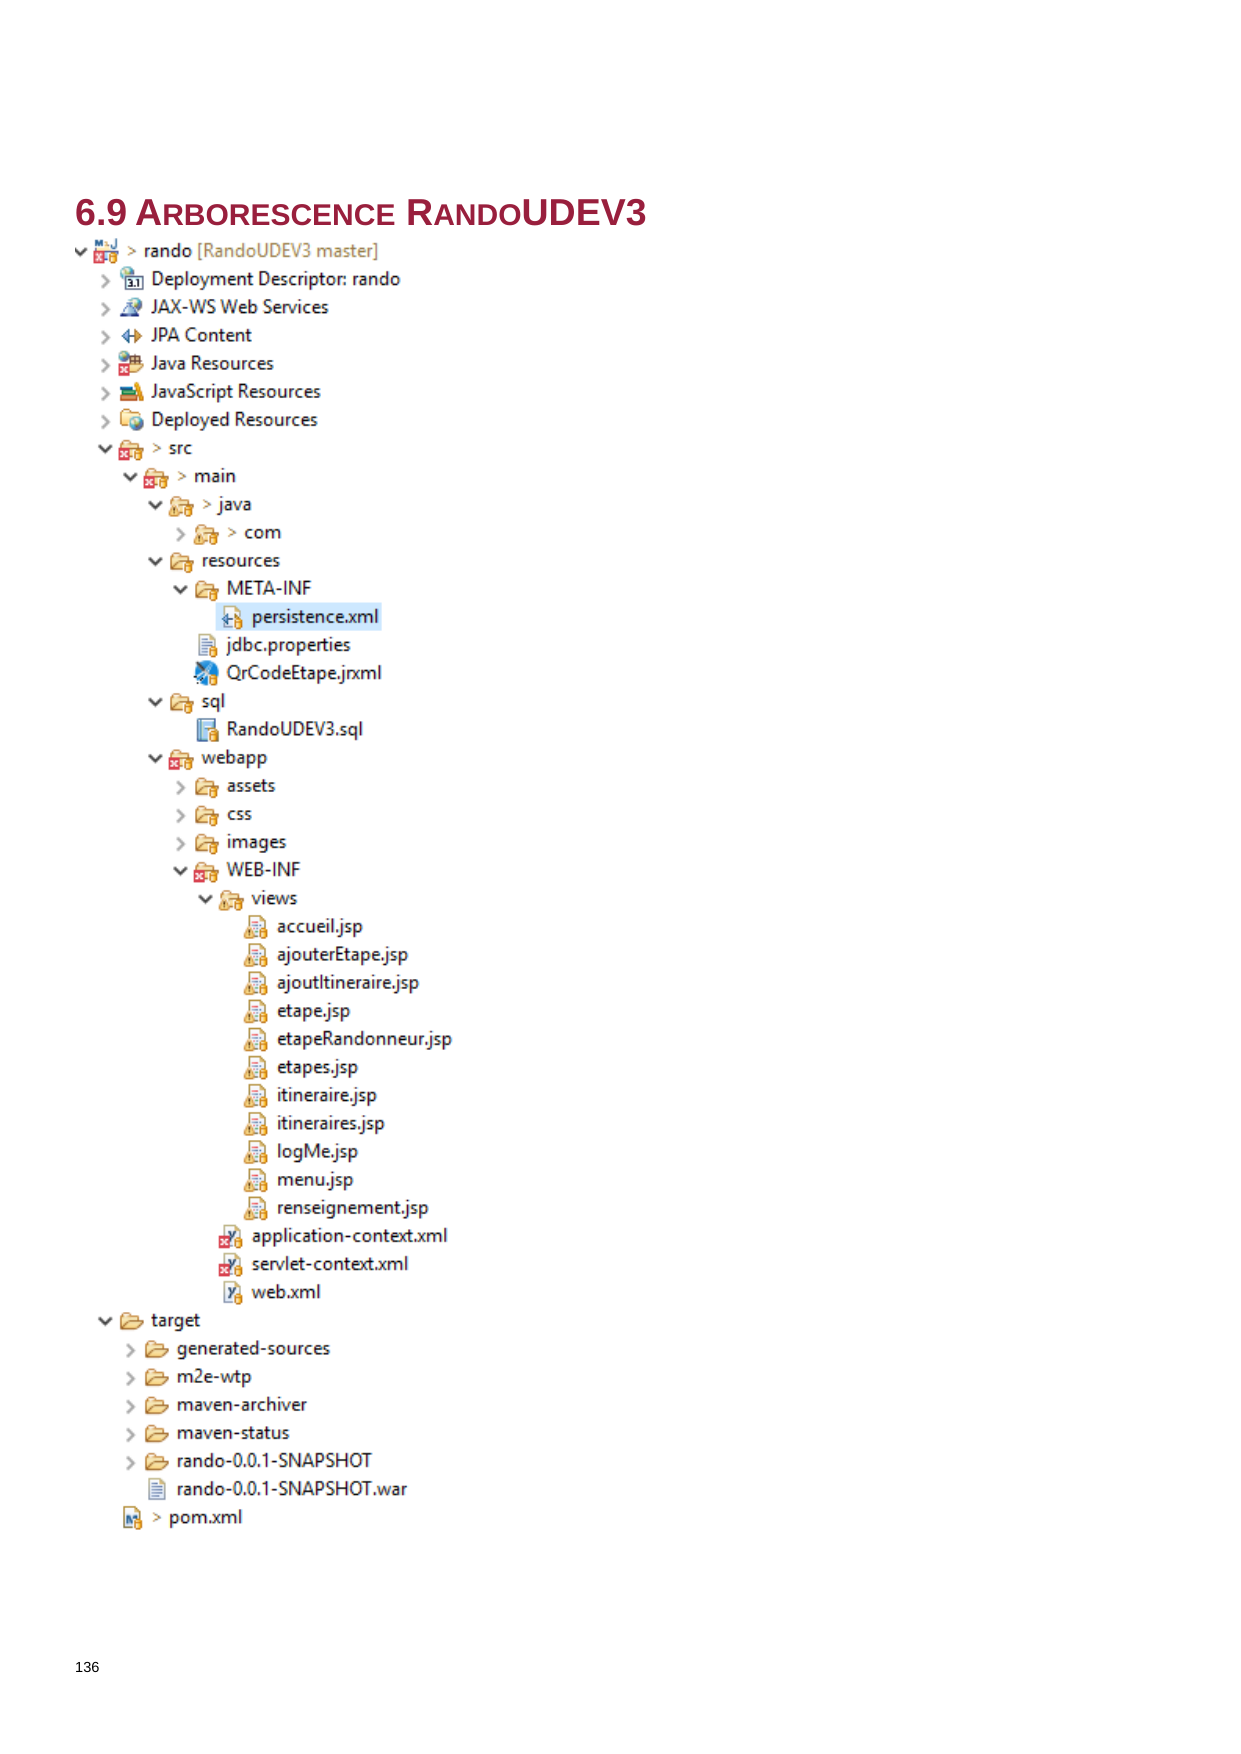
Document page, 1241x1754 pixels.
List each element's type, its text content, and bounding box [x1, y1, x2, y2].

picture [75, 237, 501, 1533]
subtitle Arborescence RandoUDEV3 [75, 190, 1137, 233]
